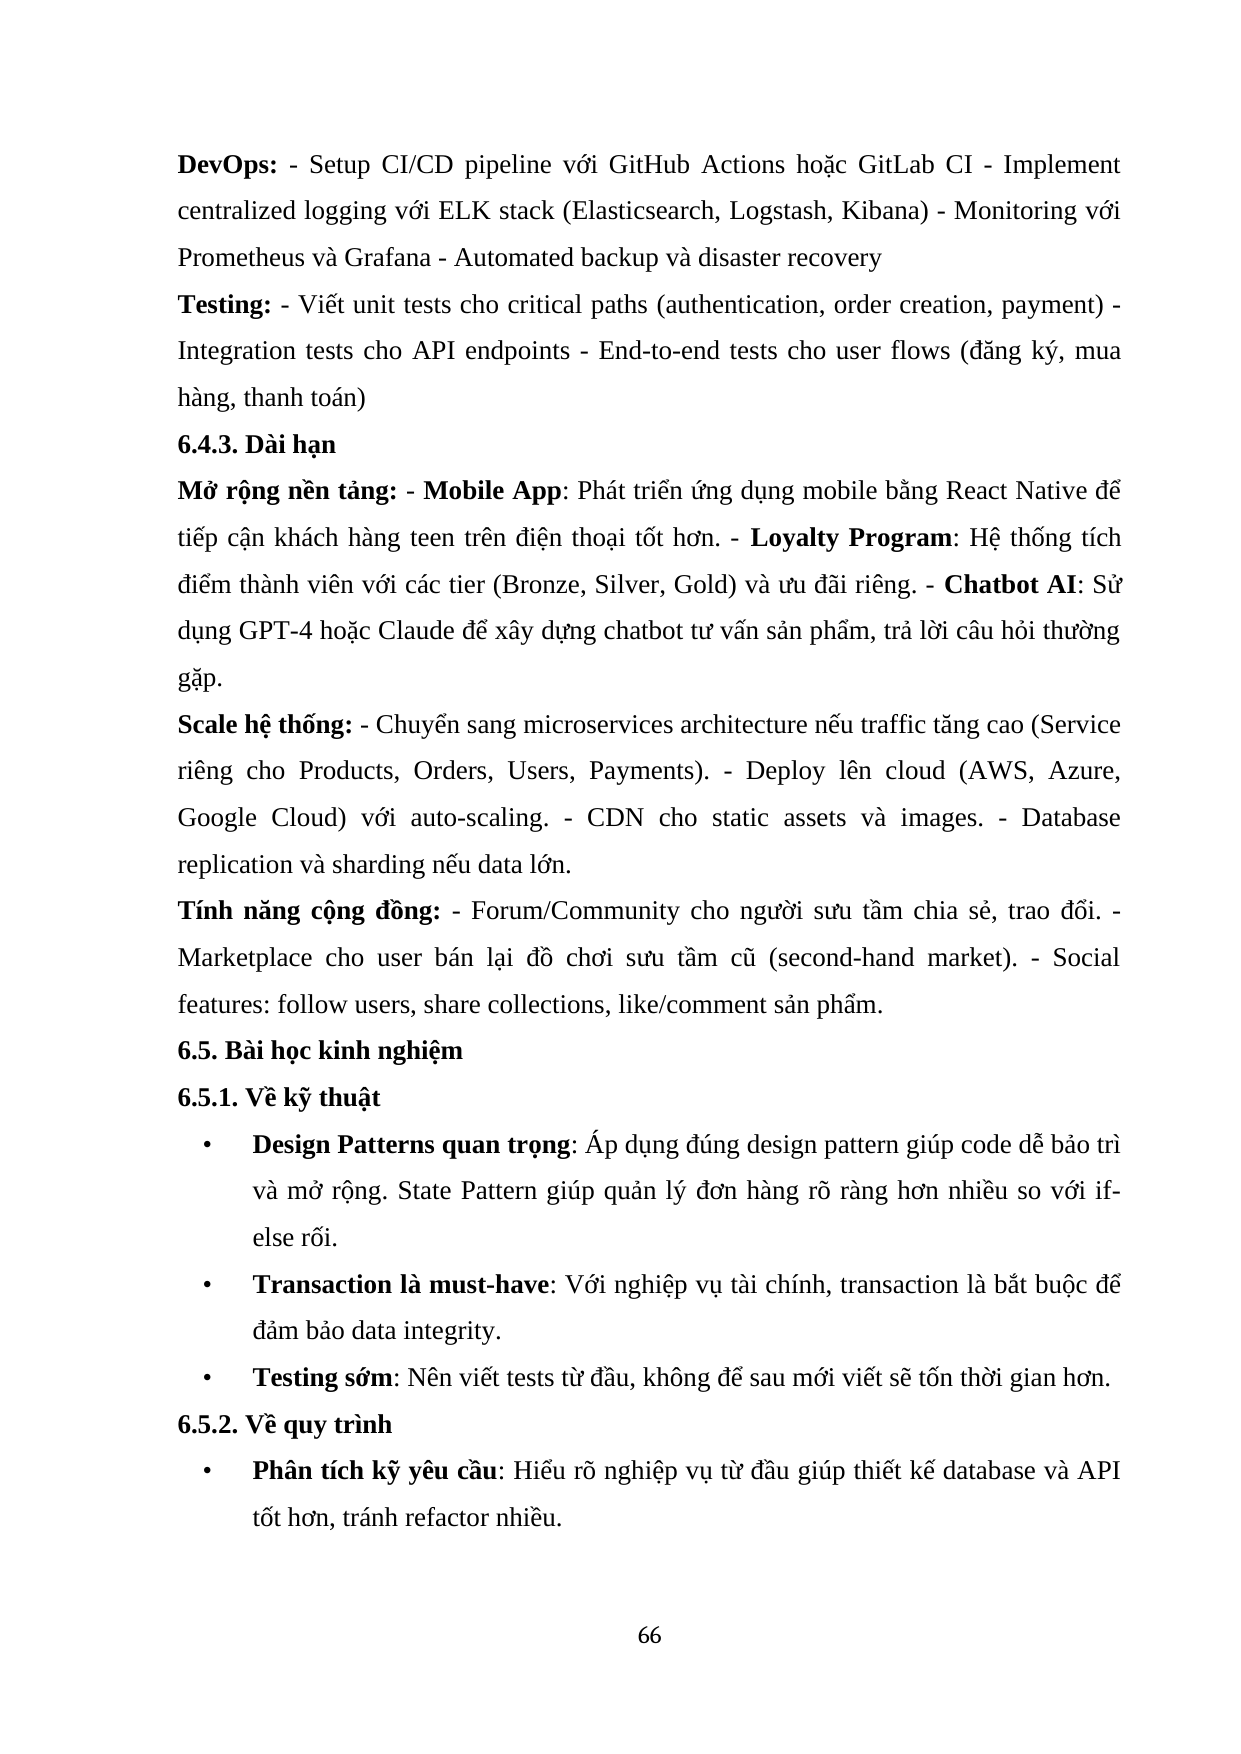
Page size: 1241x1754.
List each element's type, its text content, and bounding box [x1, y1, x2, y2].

subtitle 6.5.2. Về quy trình [177, 1408, 1122, 1439]
text DevOps: - Setup CI/CD pipeline với GitHub Actions hoặc GitLab CI - Implement centralized logging với ELK stack (Elasticsearch, Logstash, Kibana) - Monitoring với Prometheus và Grafana - Automated backup và disaster recovery [177, 148, 1122, 272]
subtitle 6.4.3. Dài hạn [177, 428, 1122, 459]
text Mở rộng nền tảng: - Mobile App: Phát triển ứng dụng mobile bằng React Native để tiếp cận khách hàng teen trên điện thoại tốt hơn. - Loyalty Program: Hệ thống tích điểm thành viên với các tier (Bronze, Silver, Gold) và ưu đãi riêng. - Chatbot AI: Sử dụng GPT-4 hoặc Claude để xây dựng chatbot tư vấn sản phẩm, trả lời câu hỏi thường gặp. [177, 474, 1122, 692]
list Phân tích kỹ yêu cầu: Hiểu rõ nghiệp vụ từ đầu giúp thiết kế database và API tốt hơn, tránh refactor nhiều. [202, 1454, 1122, 1532]
text Tính năng cộng đồng: - Forum/Community cho người sưu tầm chia sẻ, trao đổi. - Marketplace cho user bán lại đồ chơi sưu tầm cũ (second-hand market). - Social features: follow users, share collections, like/comment sản phẩm. [177, 894, 1122, 1019]
list Design Patterns quan trọng: Áp dụng đúng design pattern giúp code dễ bảo trì và mở rộng. State Pattern giúp quản lý đơn hàng rõ ràng hơn nhiều so với if-else rối. [202, 1128, 1122, 1252]
list Transaction là must-have: Với nghiệp vụ tài chính, transaction là bắt buộc để đảm bảo data integrity. [202, 1268, 1122, 1346]
subtitle 6.5.1. Về kỹ thuật [177, 1081, 1122, 1112]
text Testing: - Viết unit tests cho critical paths (authentication, order creation, payment) - Integration tests cho API endpoints - End-to-end tests cho user flows (đăng ký, mua hàng, thanh toán) [177, 288, 1122, 412]
text Scale hệ thống: - Chuyển sang microservices architecture nếu traffic tăng cao (Service riêng cho Products, Orders, Users, Payments). - Deploy lên cloud (AWS, Azure, Google Cloud) với auto-scaling. - CDN cho static assets và images. - Database replication và sharding nếu data lớn. [177, 708, 1122, 879]
subtitle 6.5. Bài học kinh nghiệm [177, 1034, 1122, 1066]
list Testing sớm: Nên viết tests từ đầu, không để sau mới viết sẽ tốn thời gian hơn. [202, 1361, 1122, 1392]
